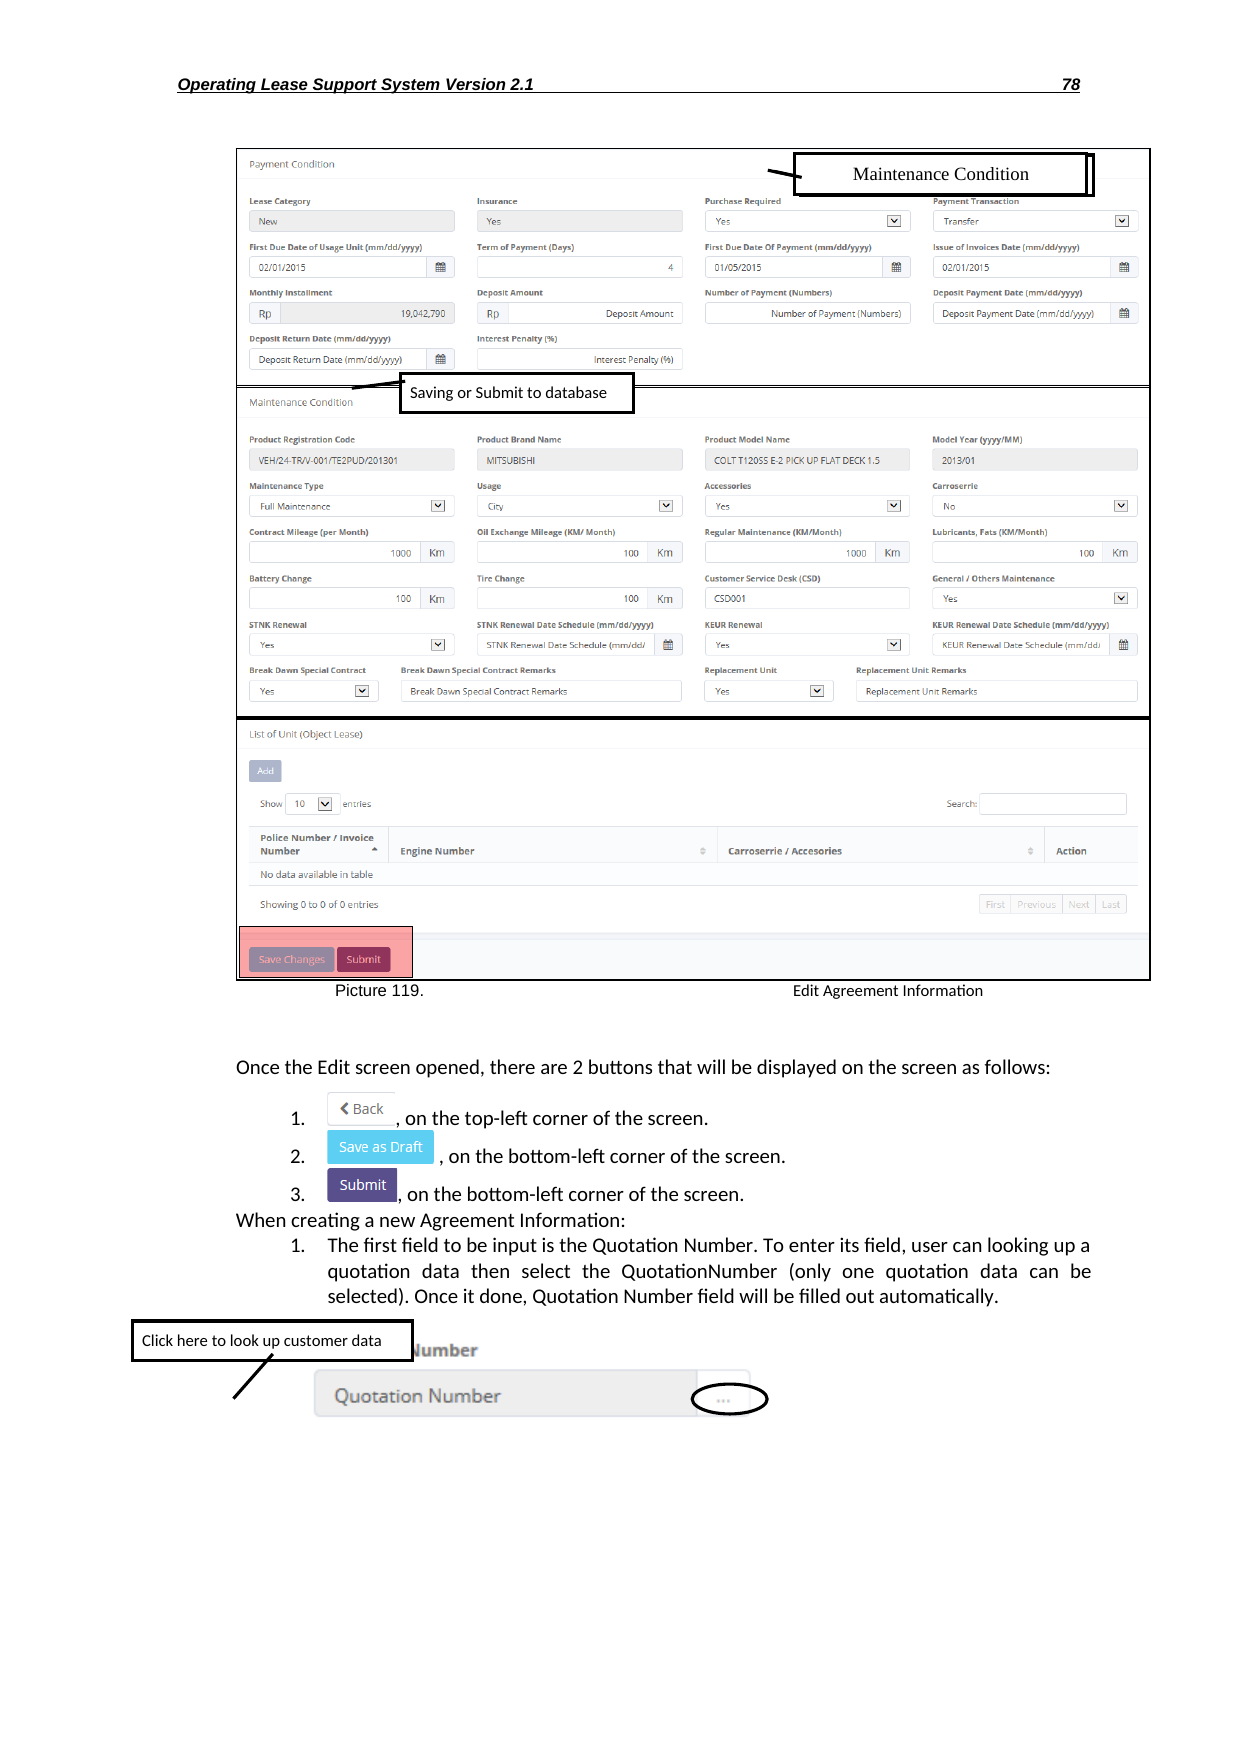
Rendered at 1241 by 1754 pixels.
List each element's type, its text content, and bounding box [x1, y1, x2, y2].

picture [237, 149, 1149, 385]
list , on the top-left corner of the screen. [290, 1092, 1092, 1131]
list The first field to be input is the Quotation Number. To enter its field, user can looking up a quotation data then select the QuotationNumber (only one quotation data can be selected). Once it done, Quotation Number field will be filled out automatically. [290, 1232, 1092, 1309]
picture [308, 1334, 762, 1422]
list , on the bottom-left corner of the screen. [290, 1169, 1092, 1207]
picture [237, 388, 1149, 716]
picture [327, 1168, 398, 1202]
picture [327, 1092, 395, 1126]
picture [327, 1130, 434, 1164]
list Edit Agreement Information [226, 981, 1092, 1001]
text When creating a new Agreement Information: [236, 1207, 1092, 1232]
list , on the bottom-left corner of the screen. [290, 1131, 1092, 1169]
picture [237, 720, 1149, 979]
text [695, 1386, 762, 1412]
text Once the Edit screen opened, there are 2 buttons that will be displayed on the screen as follows: [236, 1054, 1092, 1079]
